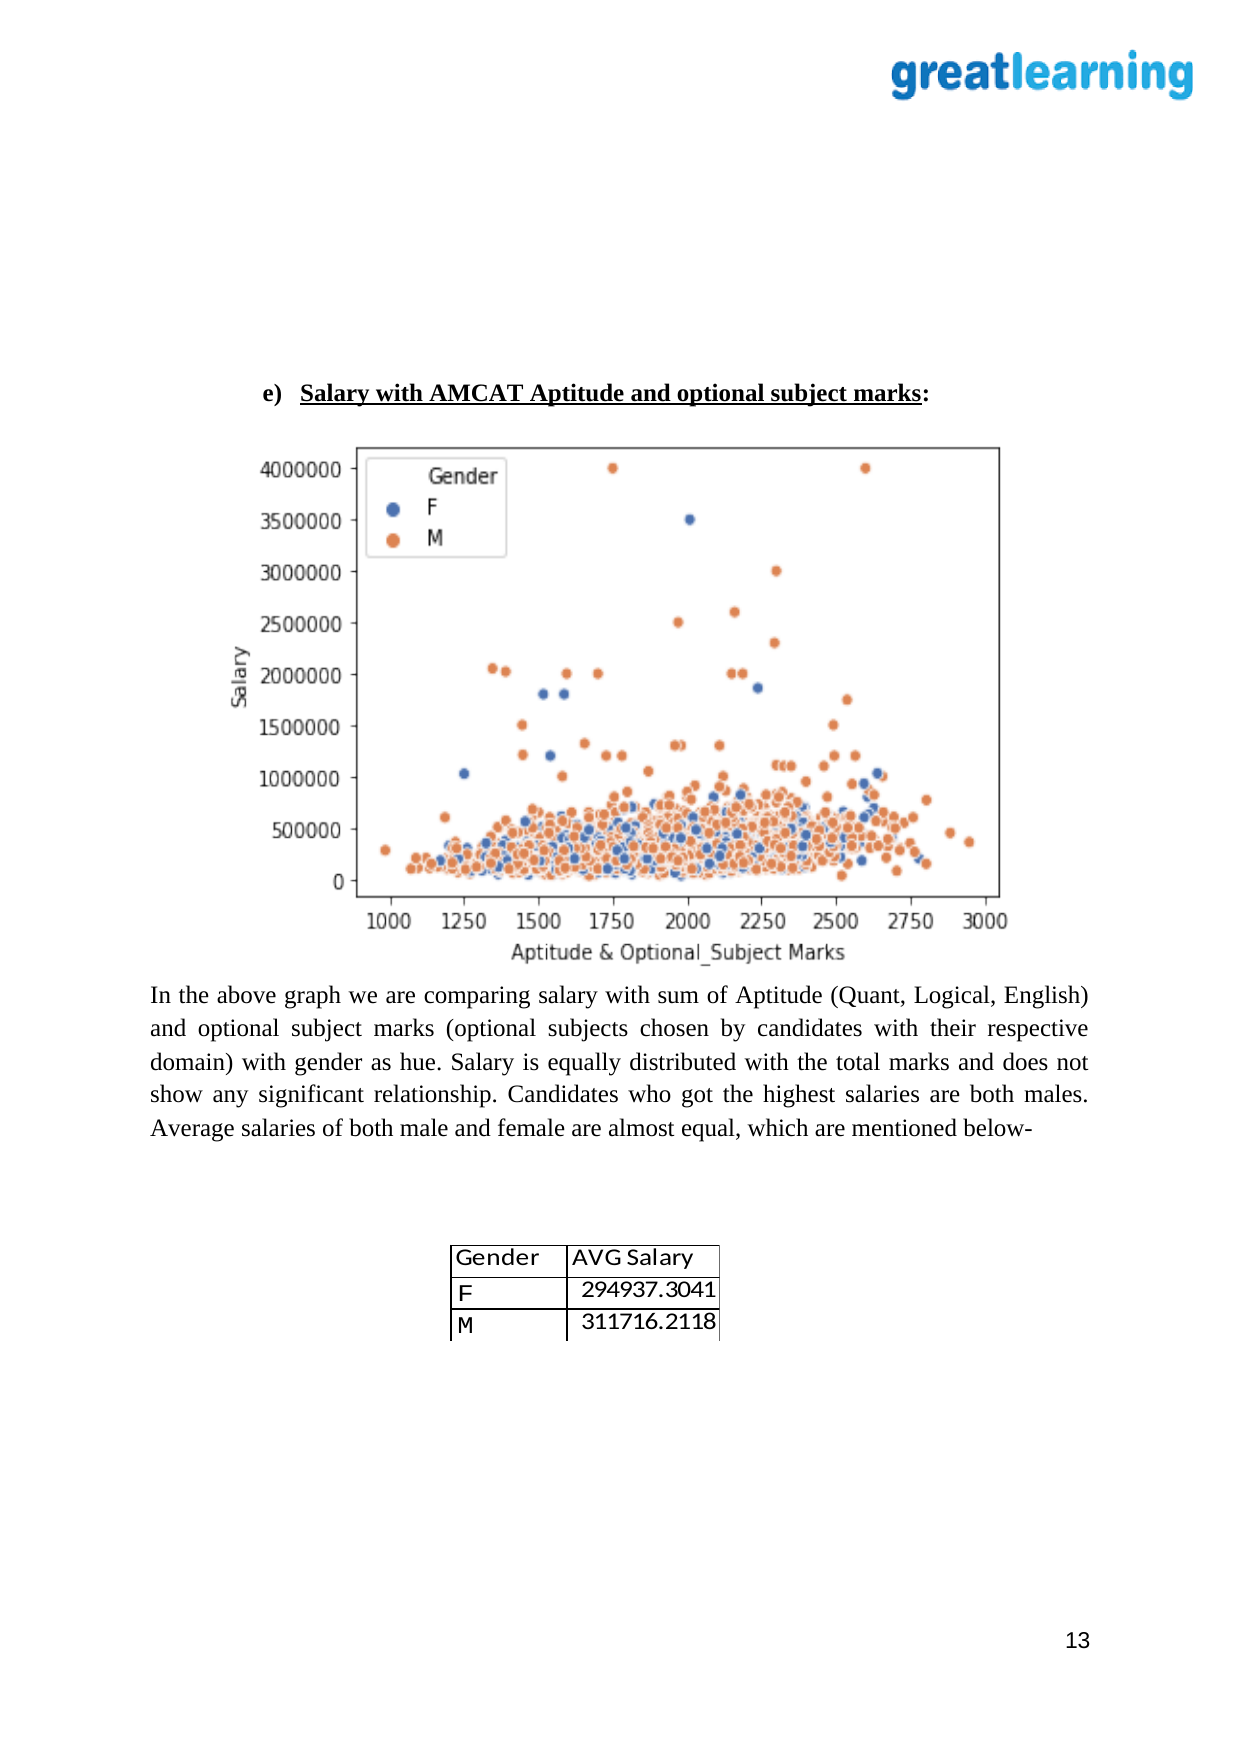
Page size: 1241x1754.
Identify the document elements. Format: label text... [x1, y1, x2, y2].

picture [881, 37, 1205, 113]
picture [218, 435, 1022, 977]
text In the above graph we are comparing salary with sum of Aptitude (Quant, Logical, English) and optional subject marks (optional subjects chosen by candidates with their respective domain) with gender as hue. Salary is equally distributed with the total marks and does not show any significant relationship. Candidates who got the highest salaries are both males. Average salaries of both male and female are almost equal, which are mentioned below- [150, 981, 1090, 1141]
list Salary with AMCAT Aptitude and optional subject marks: [262, 378, 1090, 407]
